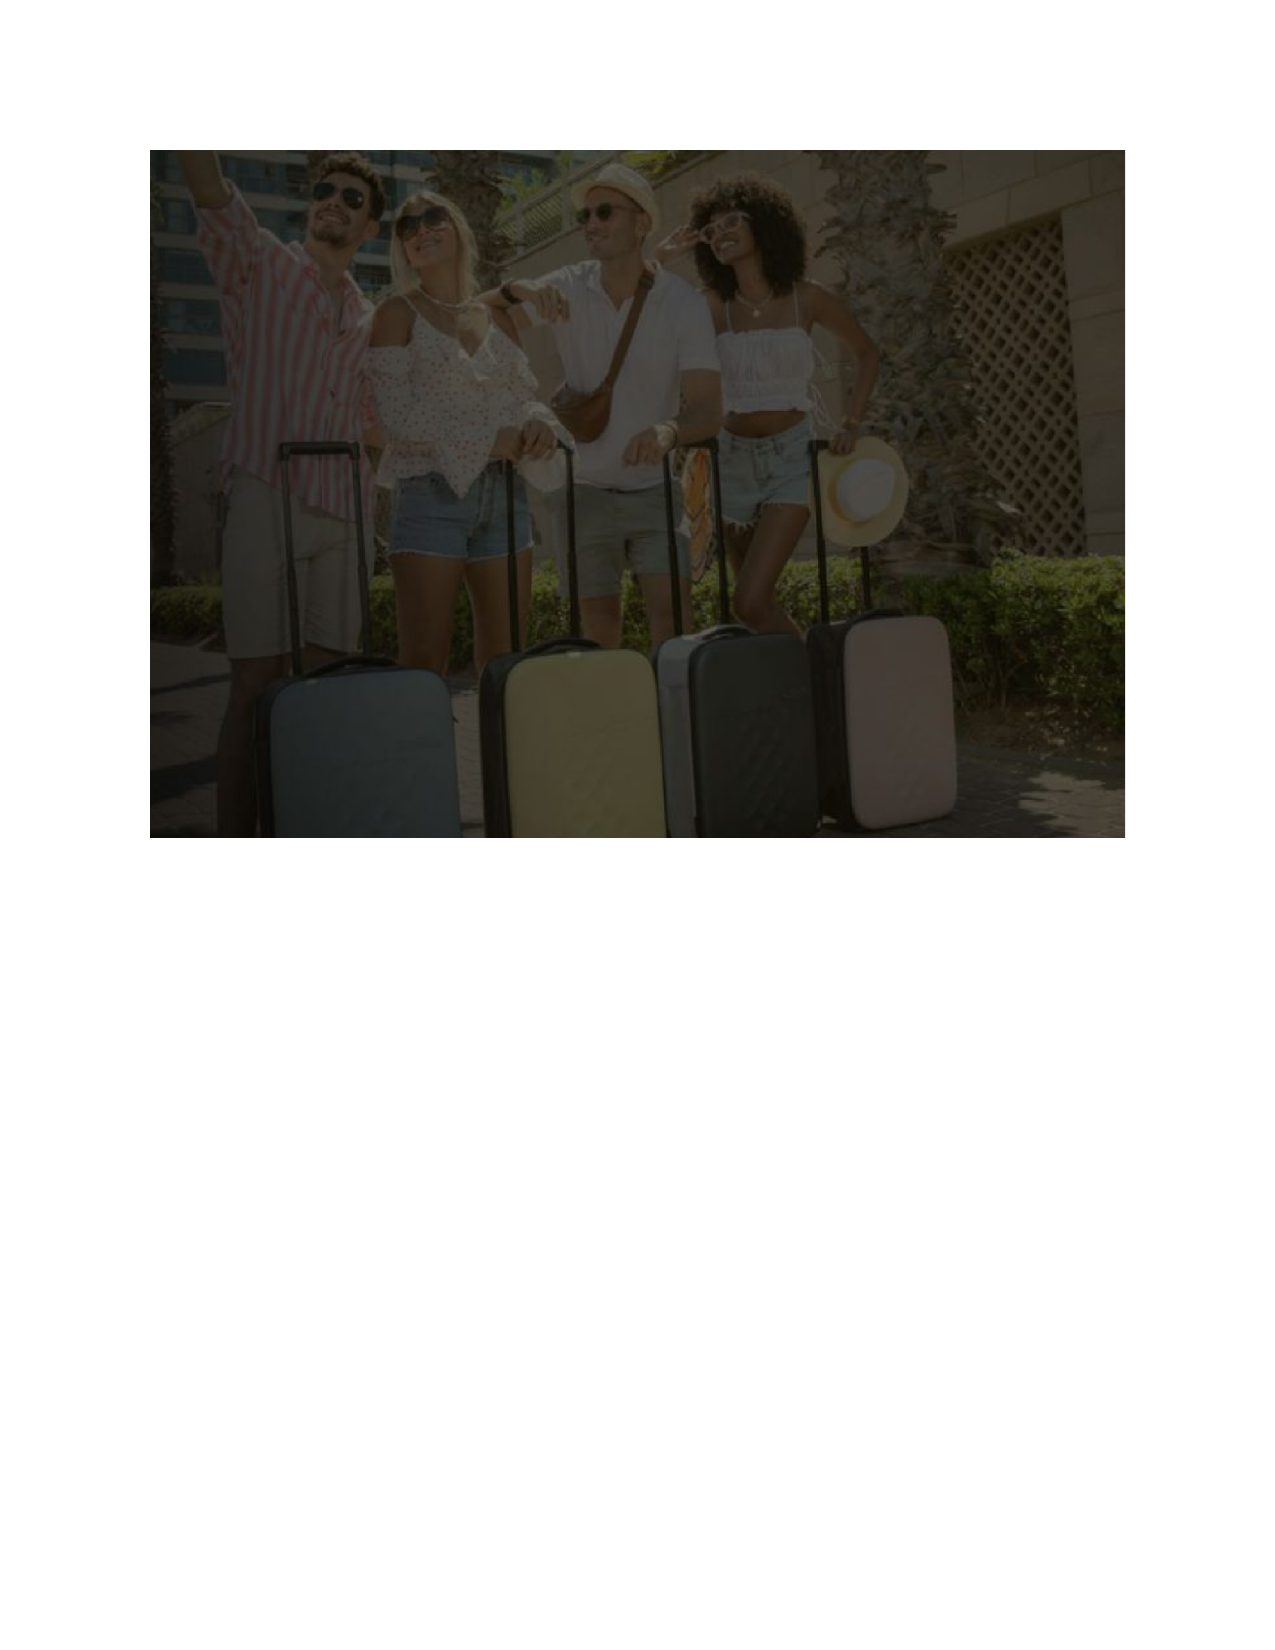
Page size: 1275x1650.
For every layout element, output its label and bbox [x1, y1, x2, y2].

picture [150, 150, 1125, 838]
